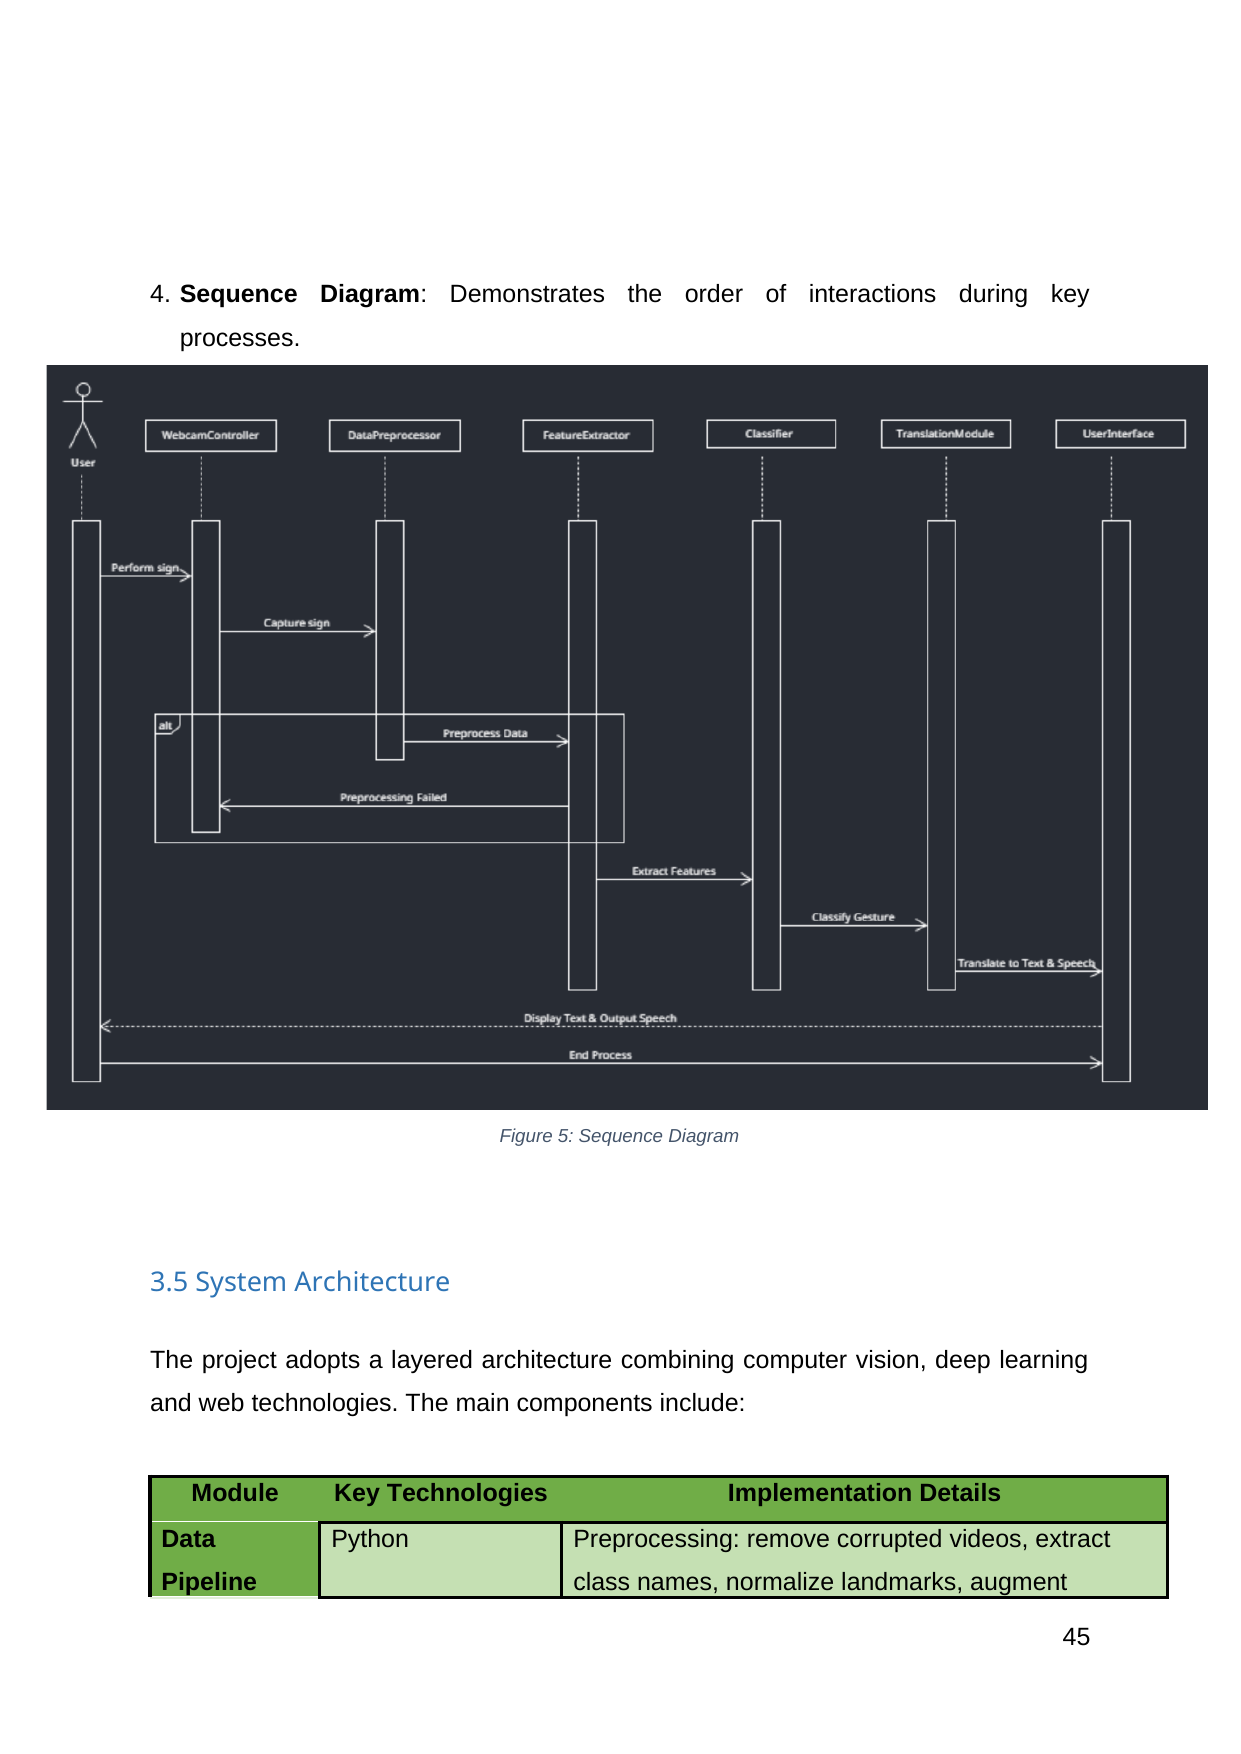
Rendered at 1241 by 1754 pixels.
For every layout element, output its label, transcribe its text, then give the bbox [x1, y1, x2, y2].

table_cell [563, 1524, 1166, 1596]
picture [46, 365, 1208, 1110]
table_header Module [152, 1478, 320, 1521]
table_header Implementation Details [562, 1478, 1166, 1521]
list Sequence Diagram: Demonstrates the order of interactions during key processes. [150, 279, 1090, 351]
text The project adopts a layered architecture combining computer vision, deep learning and web technologies. The main components include: [150, 1345, 1090, 1417]
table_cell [321, 1524, 560, 1596]
text Figure 5: Sequence Diagram [150, 1124, 1090, 1146]
table_cell Data Pipeline [152, 1522, 318, 1596]
table_header Key Technologies [320, 1478, 562, 1521]
subtitle 3.5 System Architecture [150, 1262, 1090, 1299]
